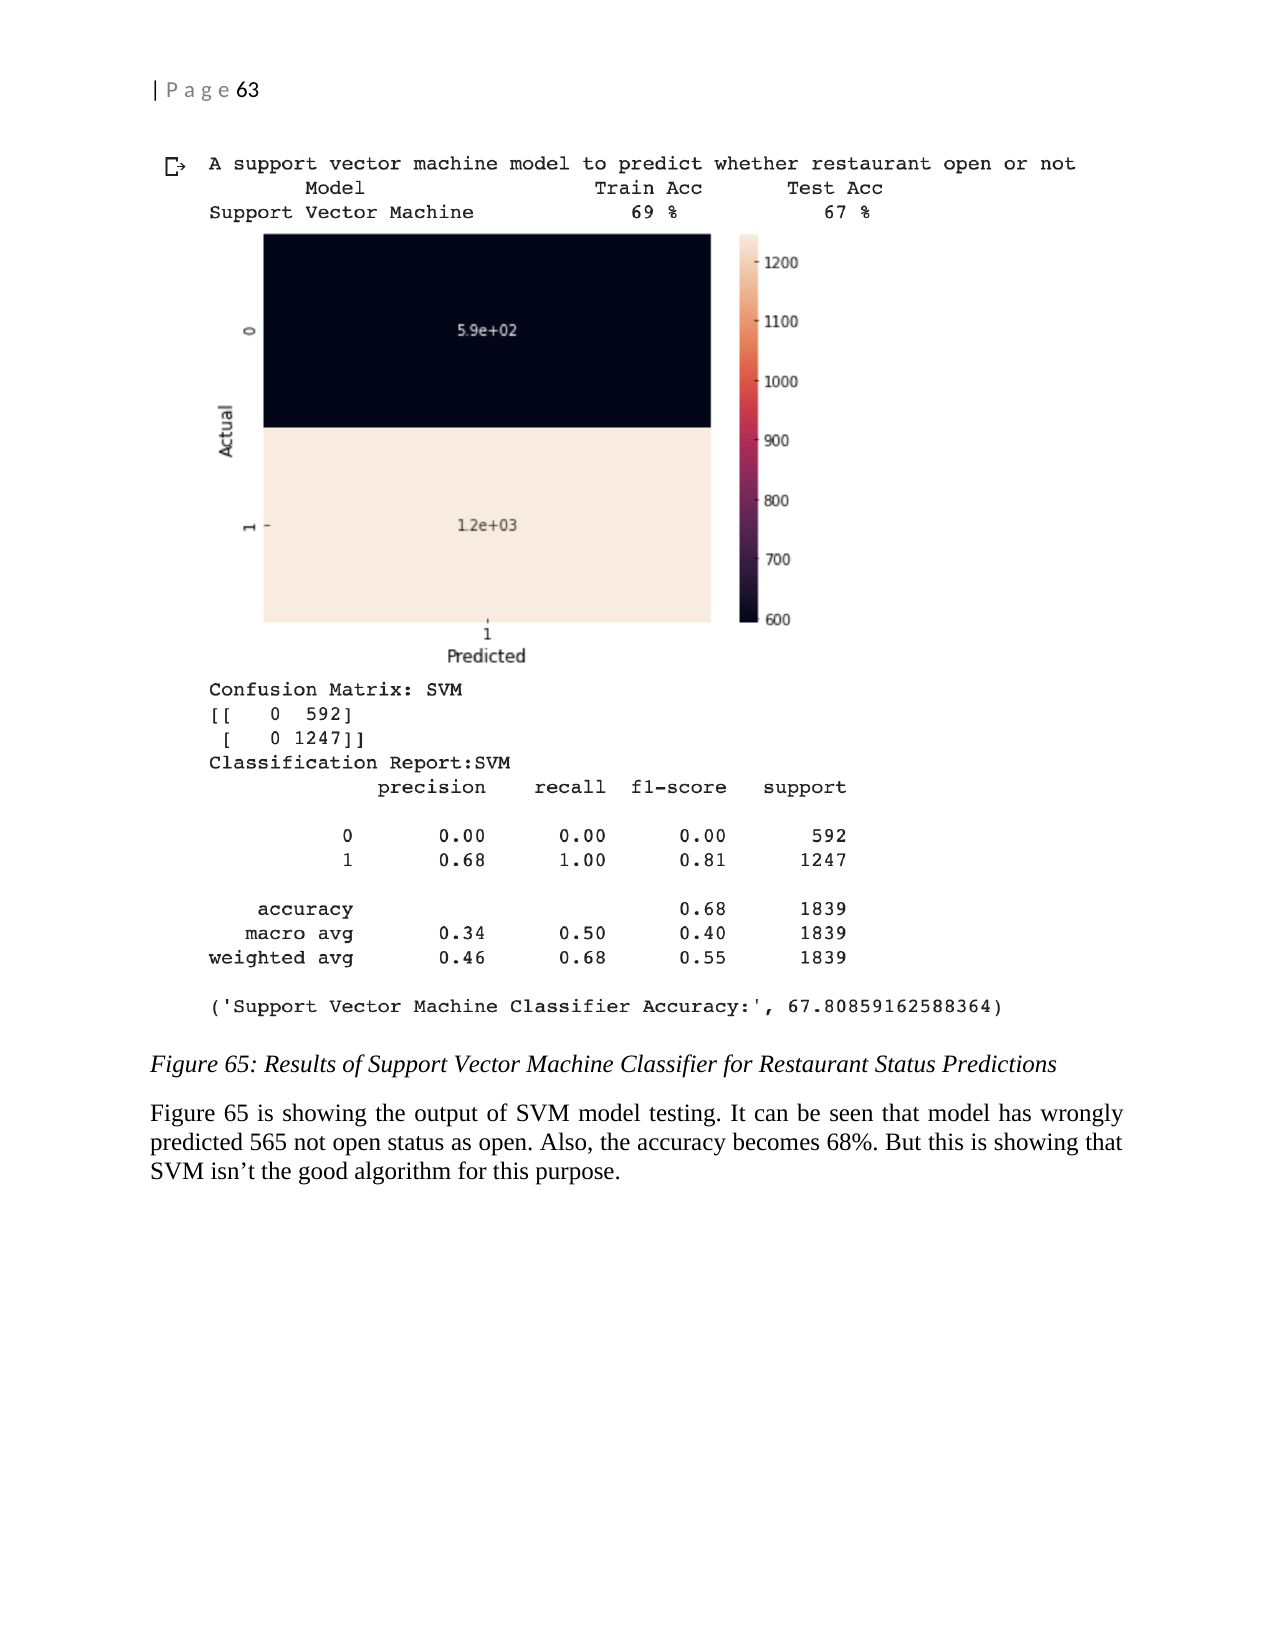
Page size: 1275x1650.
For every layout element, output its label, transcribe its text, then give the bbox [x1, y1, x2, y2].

text Figure 65: Results of Support Vector Machine Classifier for Restaurant Status Predictions [150, 1049, 1125, 1077]
picture [150, 150, 1125, 1032]
text Figure 65 is showing the output of SVM model testing. It can be seen that model has wrongly predicted 565 not open status as open. Also, the accuracy becomes 68%. But this is showing that SVM isn’t the good algorithm for this purpose. [150, 1098, 1125, 1184]
